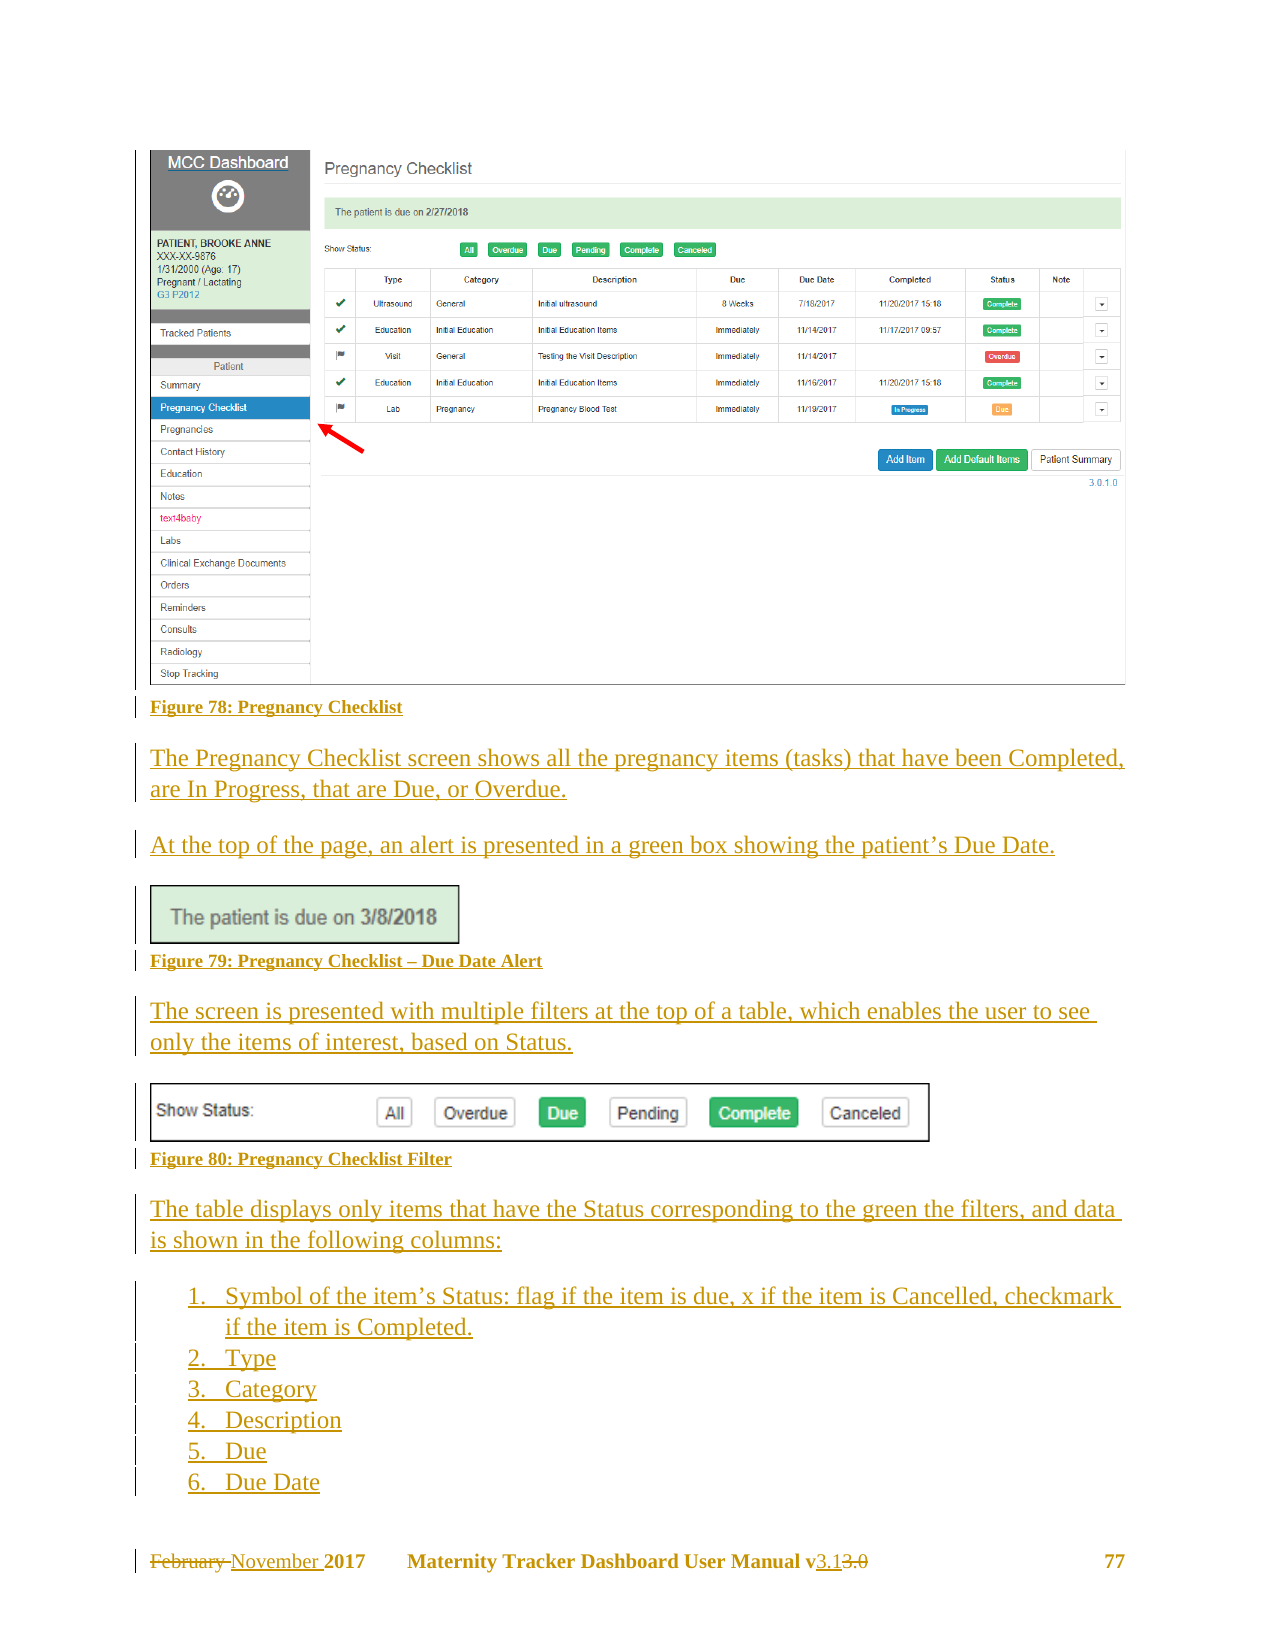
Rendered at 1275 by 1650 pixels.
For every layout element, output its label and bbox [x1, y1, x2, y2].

picture [150, 1083, 930, 1142]
picture [150, 150, 1125, 685]
picture [150, 885, 460, 944]
